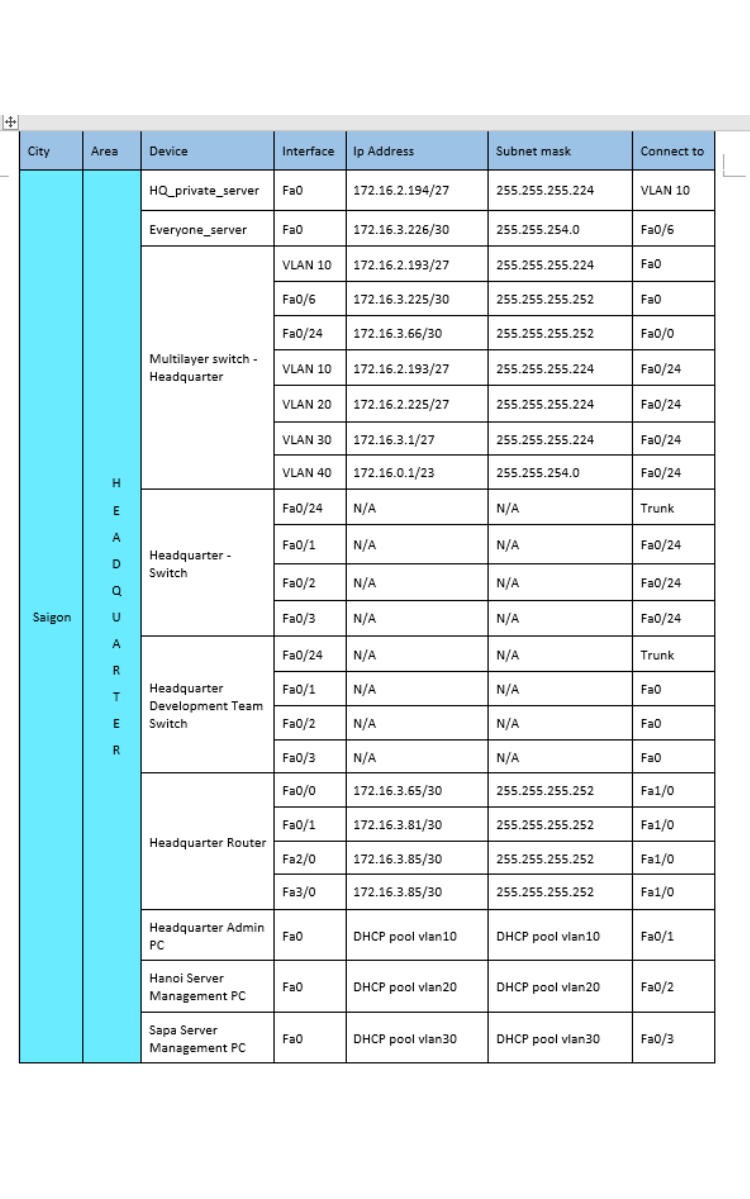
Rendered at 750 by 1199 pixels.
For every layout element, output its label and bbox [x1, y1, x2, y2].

picture [0, 115, 750, 1094]
